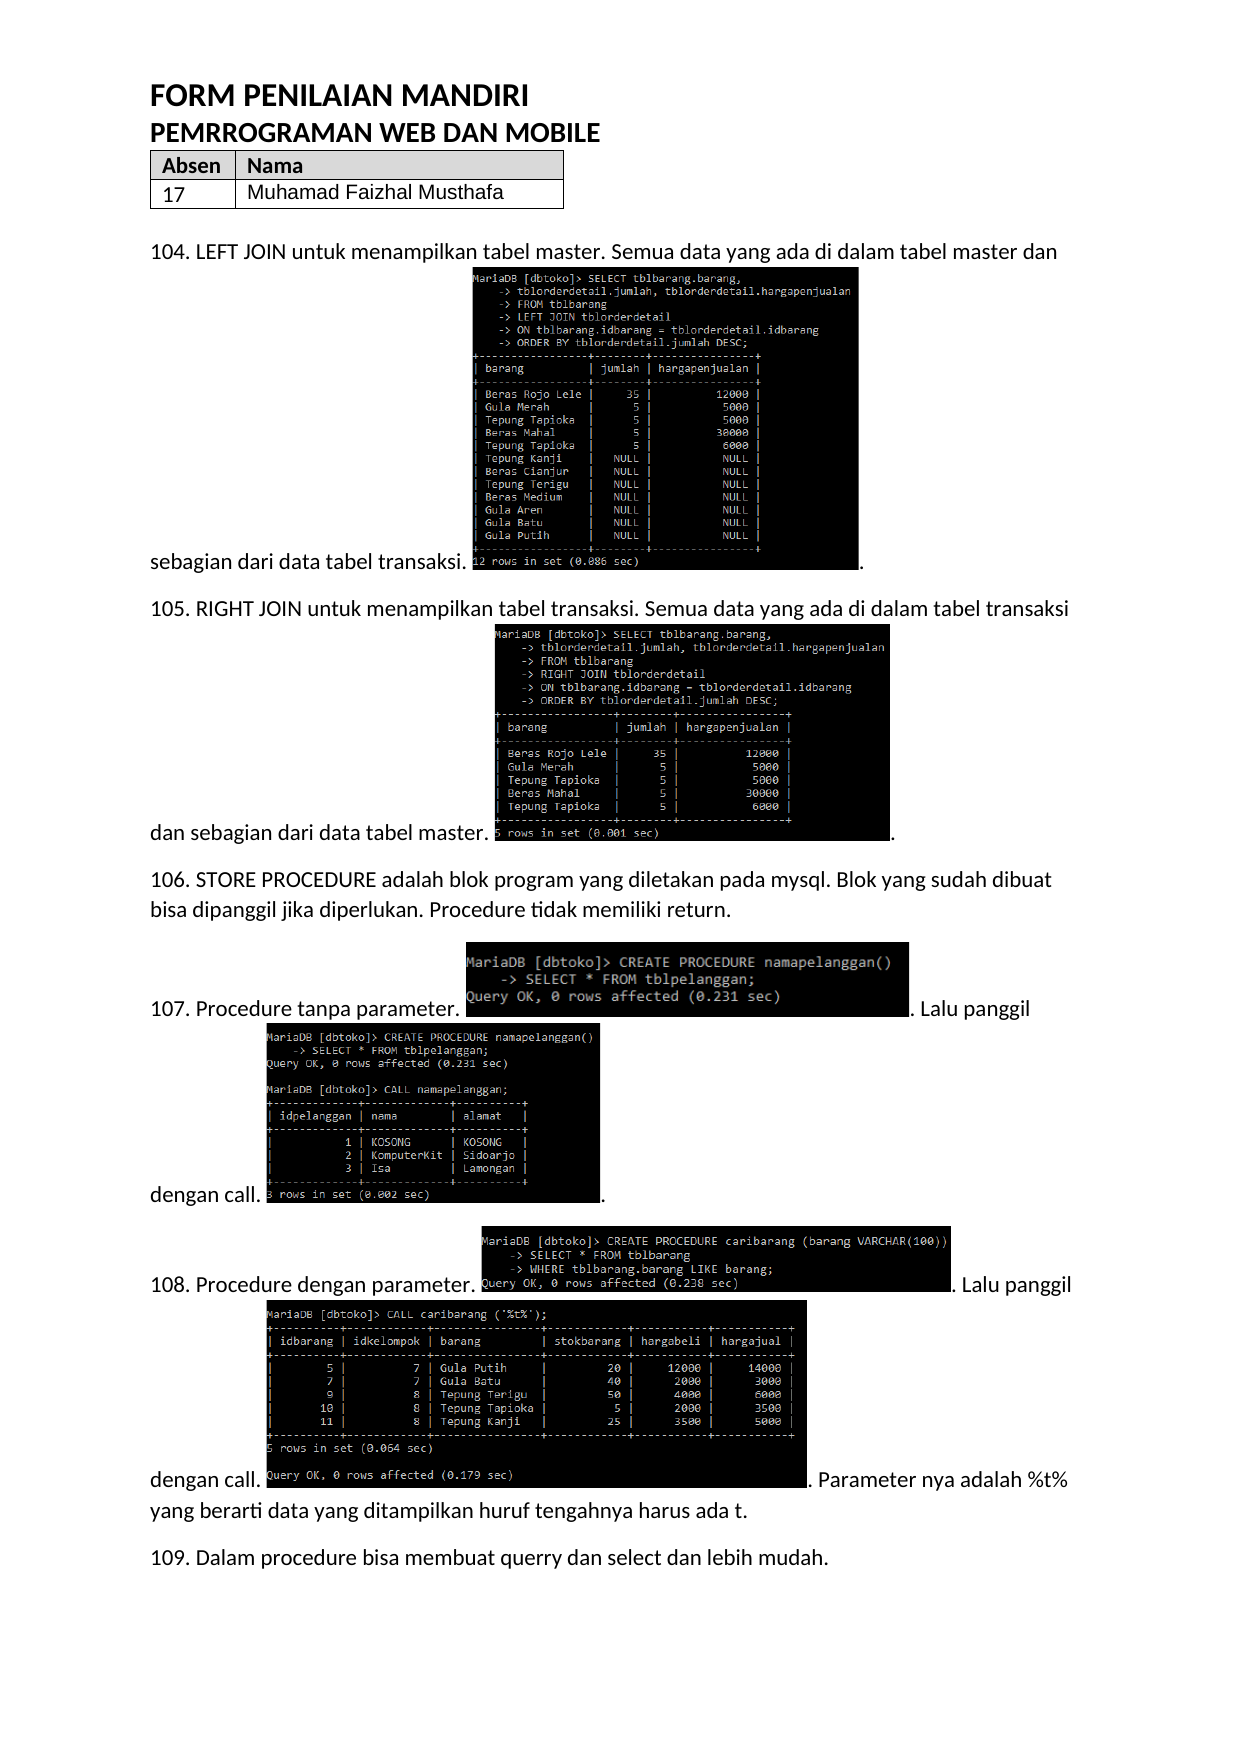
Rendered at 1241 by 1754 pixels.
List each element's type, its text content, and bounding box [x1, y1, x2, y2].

picture [466, 942, 910, 1017]
picture [266, 1300, 807, 1488]
picture [266, 1023, 600, 1203]
picture [494, 624, 890, 841]
picture [481, 1226, 951, 1292]
picture [472, 267, 859, 570]
text 109. Dalam procedure bisa membuat querry dan select dan lebih mudah. [150, 1543, 1090, 1571]
text 106. STORE PROCEDURE adalah blok program yang diletakan pada mysql. Blok yang sudah dibuat bisa dipanggil jika diperlukan. Procedure tidak memiliki return. [150, 865, 1090, 923]
